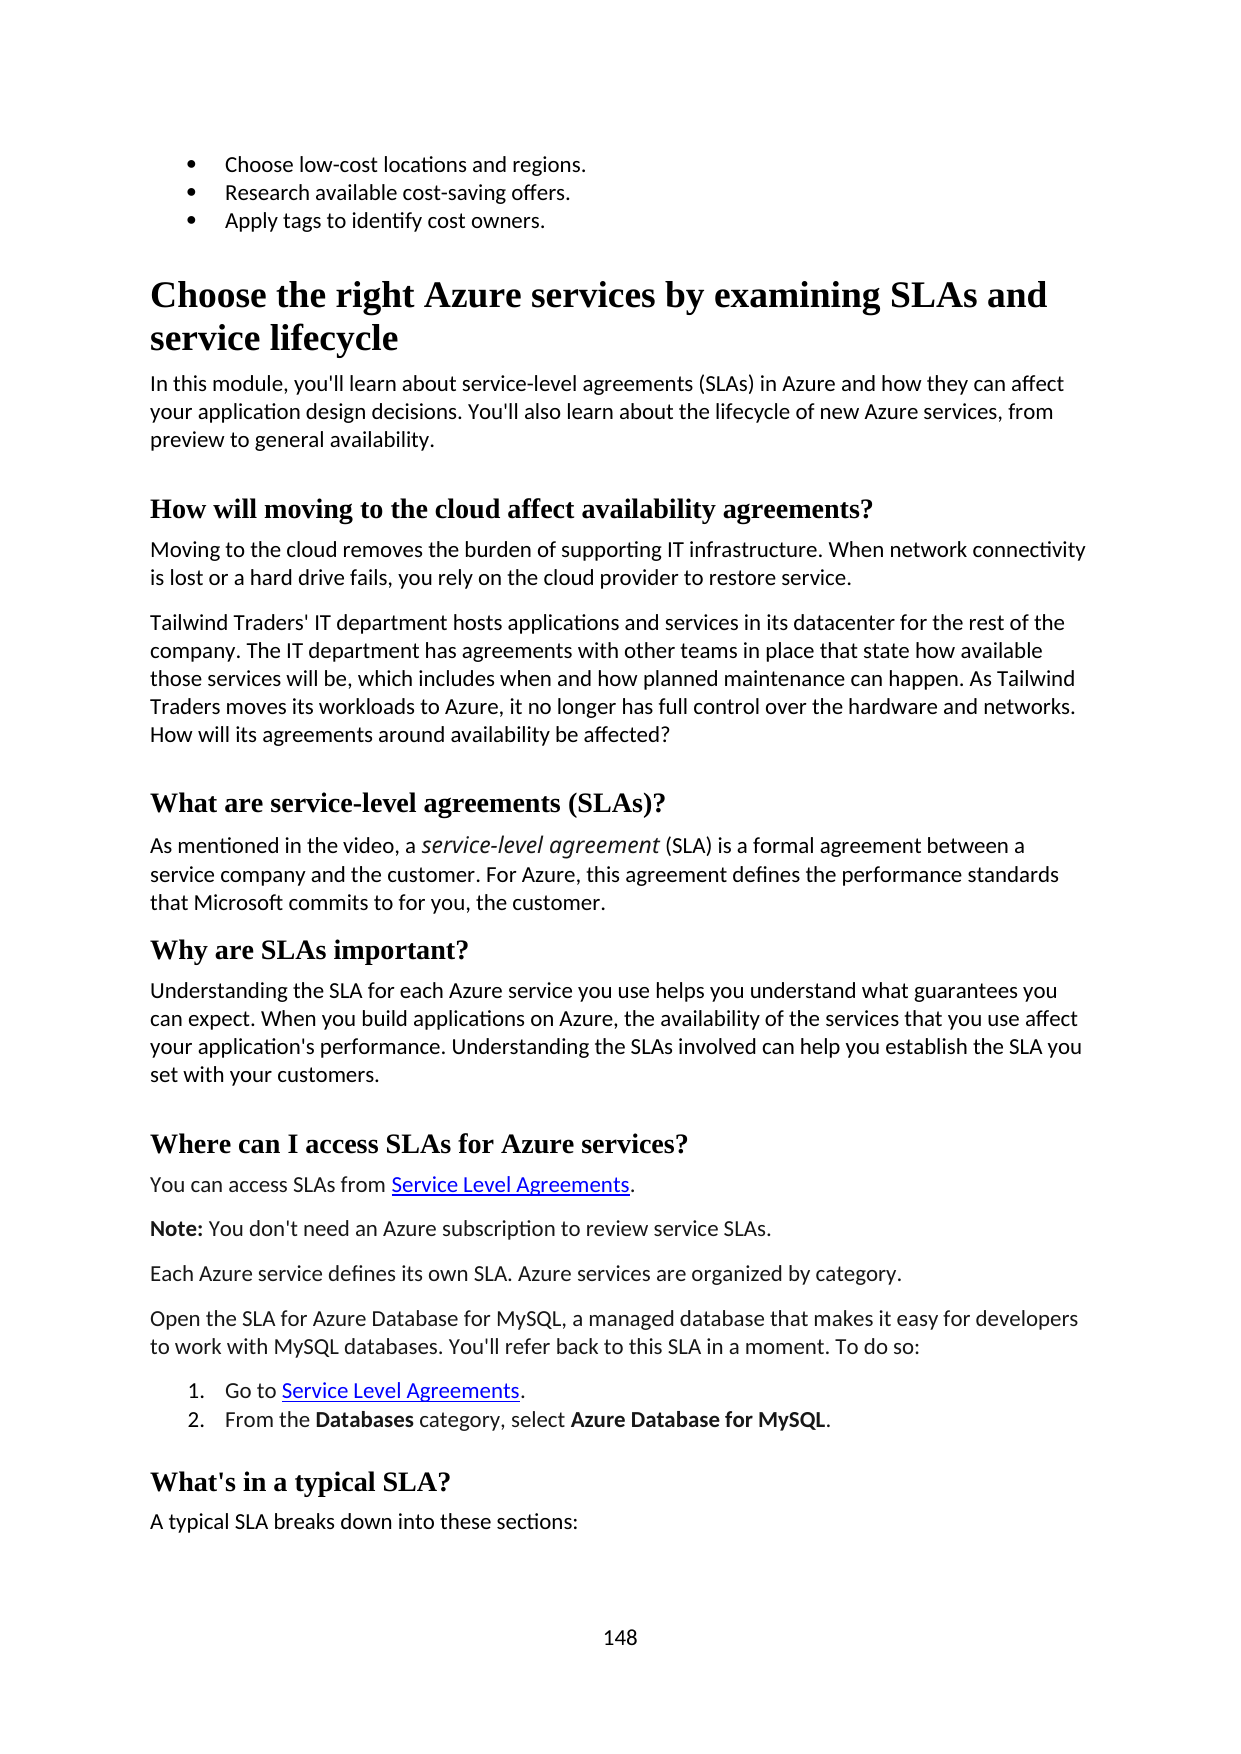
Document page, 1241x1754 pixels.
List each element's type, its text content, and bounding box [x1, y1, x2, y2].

subtitle How will moving to the cloud affect availability agreements? [150, 492, 1090, 525]
text A typical SLA breaks down into these sections: [150, 1507, 1090, 1535]
text Tailwind Traders' IT department hosts applications and services in its datacenter for the rest of the company. The IT department has agreements with other teams in place that state how available those services will be, which includes when and how planned maintenance can happen. As Tailwind Traders moves its workloads to Azure, it no longer has full control over the hardware and networks. How will its agreements around availability be affected? [150, 608, 1090, 748]
text Note: You don't need an Azure subscription to review service SLAs. [150, 1214, 1090, 1243]
list Research available cost-saving offers. [187, 178, 1090, 206]
text Open the SLA for Azure Database for MySQL, a managed database that makes it easy for developers to work with MySQL databases. You'll refer back to this SLA in a moment. To do so: [150, 1304, 1090, 1360]
subtitle Why are SLAs important? [150, 933, 1090, 966]
text Understanding the SLA for each Azure service you use helps you understand what guarantees you can expect. When you build applications on Azure, the availability of the services that you use affect your application's performance. Understanding the SLAs involved can help you establish the SLA you set with your customers. [150, 976, 1090, 1088]
text You can access SLAs from Service Level Agreements. [150, 1170, 1090, 1198]
subtitle Where can I access SLAs for Azure services? [150, 1127, 1090, 1159]
text In this module, you'll learn about service-level agreements (SLAs) in Azure and how they can affect your application design decisions. You'll also learn about the lifecycle of new Azure services, from preview to general availability. [150, 369, 1090, 453]
text Each Azure service defines its own SLA. Azure services are organized by category. [150, 1259, 1090, 1287]
list Choose low-cost locations and regions. [187, 150, 1090, 178]
subtitle Choose the right Azure services by examining SLAs and service lifecycle [150, 272, 1090, 359]
text Moving to the cloud removes the burden of supporting IT infrastructure. When network connectivity is lost or a hard drive fails, you rely on the cloud provider to restore service. [150, 535, 1090, 591]
list Apply tags to identify cost owners. [187, 206, 1090, 234]
list Go to Service Level Agreements. [187, 1377, 1090, 1405]
subtitle What are service-level agreements (SLAs)? [150, 786, 1090, 819]
subtitle What's in a typical SLA? [150, 1464, 1090, 1497]
list From the Databases category, select Azure Database for MySQL. [187, 1405, 1090, 1433]
text As mentioned in the video, a service-level agreement (SLA) is a formal agreement between a service company and the customer. For Azure, this agreement defines the performance standards that Microsoft commits to for you, the customer. [150, 829, 1090, 916]
